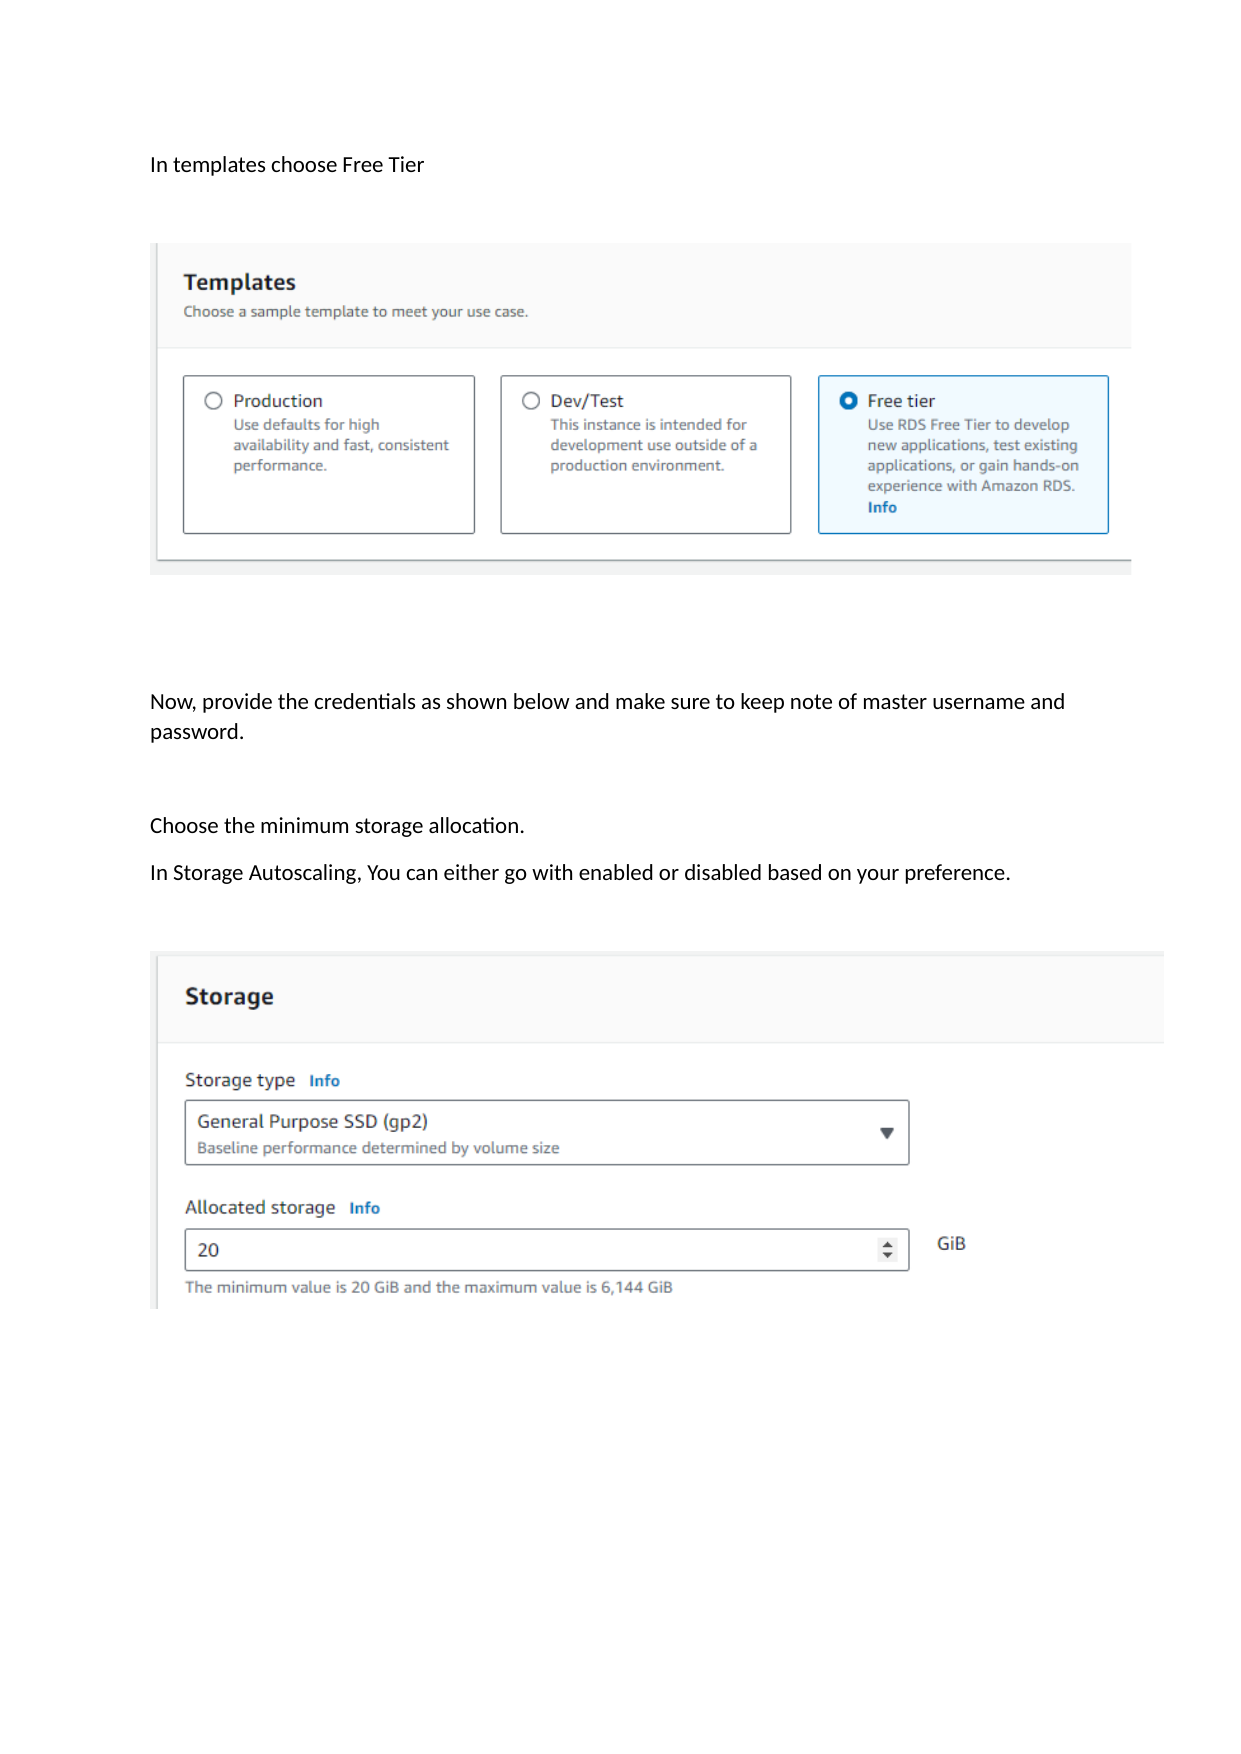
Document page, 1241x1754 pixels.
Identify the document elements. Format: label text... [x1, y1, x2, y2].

text Choose the minimum storage allocation. [150, 811, 1090, 839]
picture [150, 243, 1132, 575]
text In Storage Autoscaling, You can either go with enabled or disabled based on your preference. [150, 858, 1090, 886]
picture [150, 951, 1164, 1309]
text Now, provide the credentials as shown below and make sure to keep note of master username and password. [150, 687, 1090, 745]
text In templates choose Free Tier [150, 150, 1090, 178]
